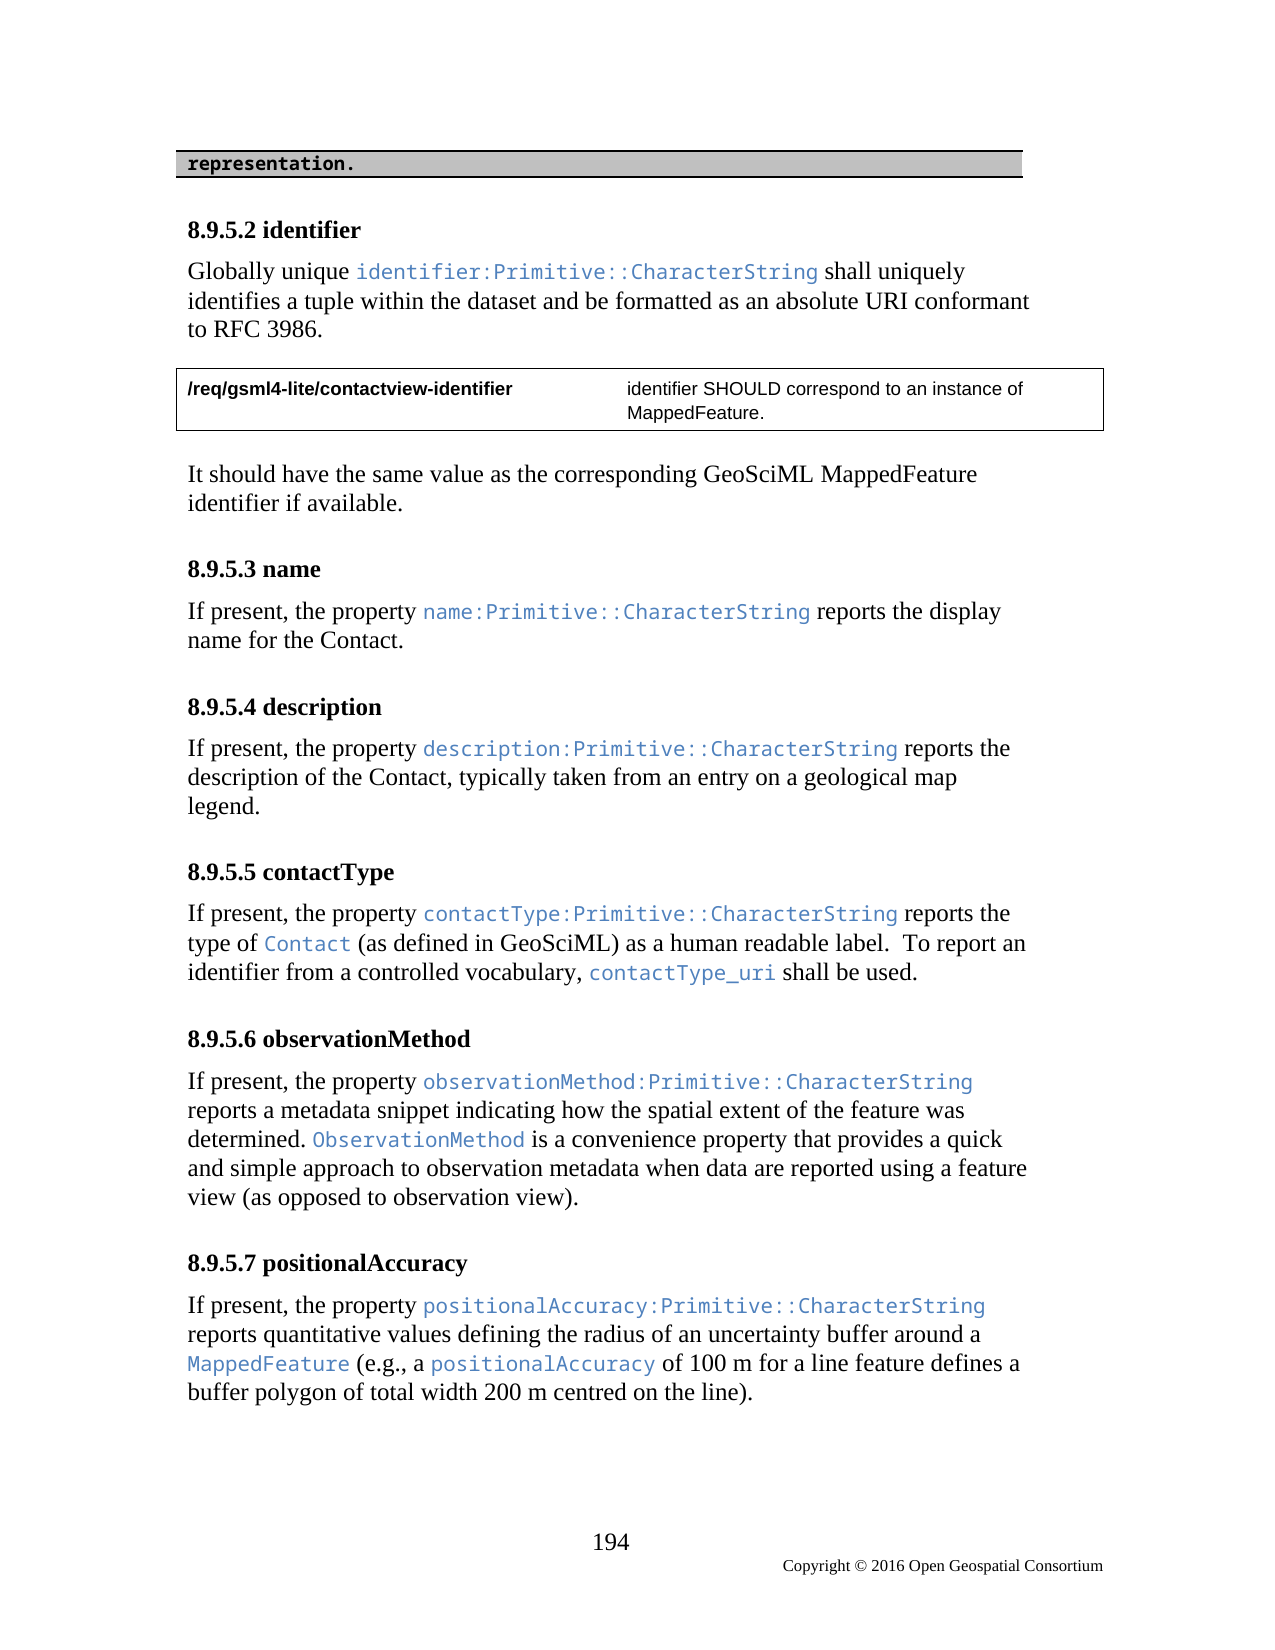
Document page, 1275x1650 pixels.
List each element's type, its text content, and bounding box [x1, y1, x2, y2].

subtitle contactType [187, 857, 1034, 886]
text If present, the property contactType:Primitive::CharacterString reports the type of Contact (as defined in GeoSciML) as a human readable label. To report an identifier from a controlled vocabulary, contactType_uri shall be used. [187, 898, 1034, 987]
text If present, the property positionalAccuracy:Primitive::CharacterString reports quantitative values defining the radius of an uncertainty buffer around a MappedFeature (e.g., a positionalAccuracy of 100 m for a line feature defines a buffer polygon of total width 200 m centred on the line). [187, 1290, 1034, 1406]
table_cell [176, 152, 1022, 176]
text It should have the same value as the corresponding GeoSciML MappedFeature identifier if available. [187, 459, 1034, 517]
subtitle identifier [187, 215, 1034, 244]
text If present, the property name:Primitive::CharacterString reports the display name for the Contact. [187, 596, 1034, 654]
subtitle description [187, 692, 1034, 720]
text If present, the property description:Primitive::CharacterString reports the description of the Contact, typically taken from an entry on a geological map legend. [187, 733, 1034, 820]
subtitle observationMethod [187, 1024, 1034, 1053]
subtitle positionalAccuracy [187, 1248, 1034, 1277]
text If present, the property observationMethod:Primitive::CharacterString reports a metadata snippet indicating how the spatial extent of the feature was determined. ObservationMethod is a convenience property that provides a quick and simple approach to observation metadata when data are reported using a feature view (as opposed to observation view). [187, 1066, 1034, 1211]
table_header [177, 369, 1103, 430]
subtitle name [187, 554, 1034, 583]
text Globally unique identifier:Primitive::CharacterString shall uniquely identifies a tuple within the dataset and be formatted as an absolute URI conformant to RFC 3986. [187, 256, 1034, 343]
